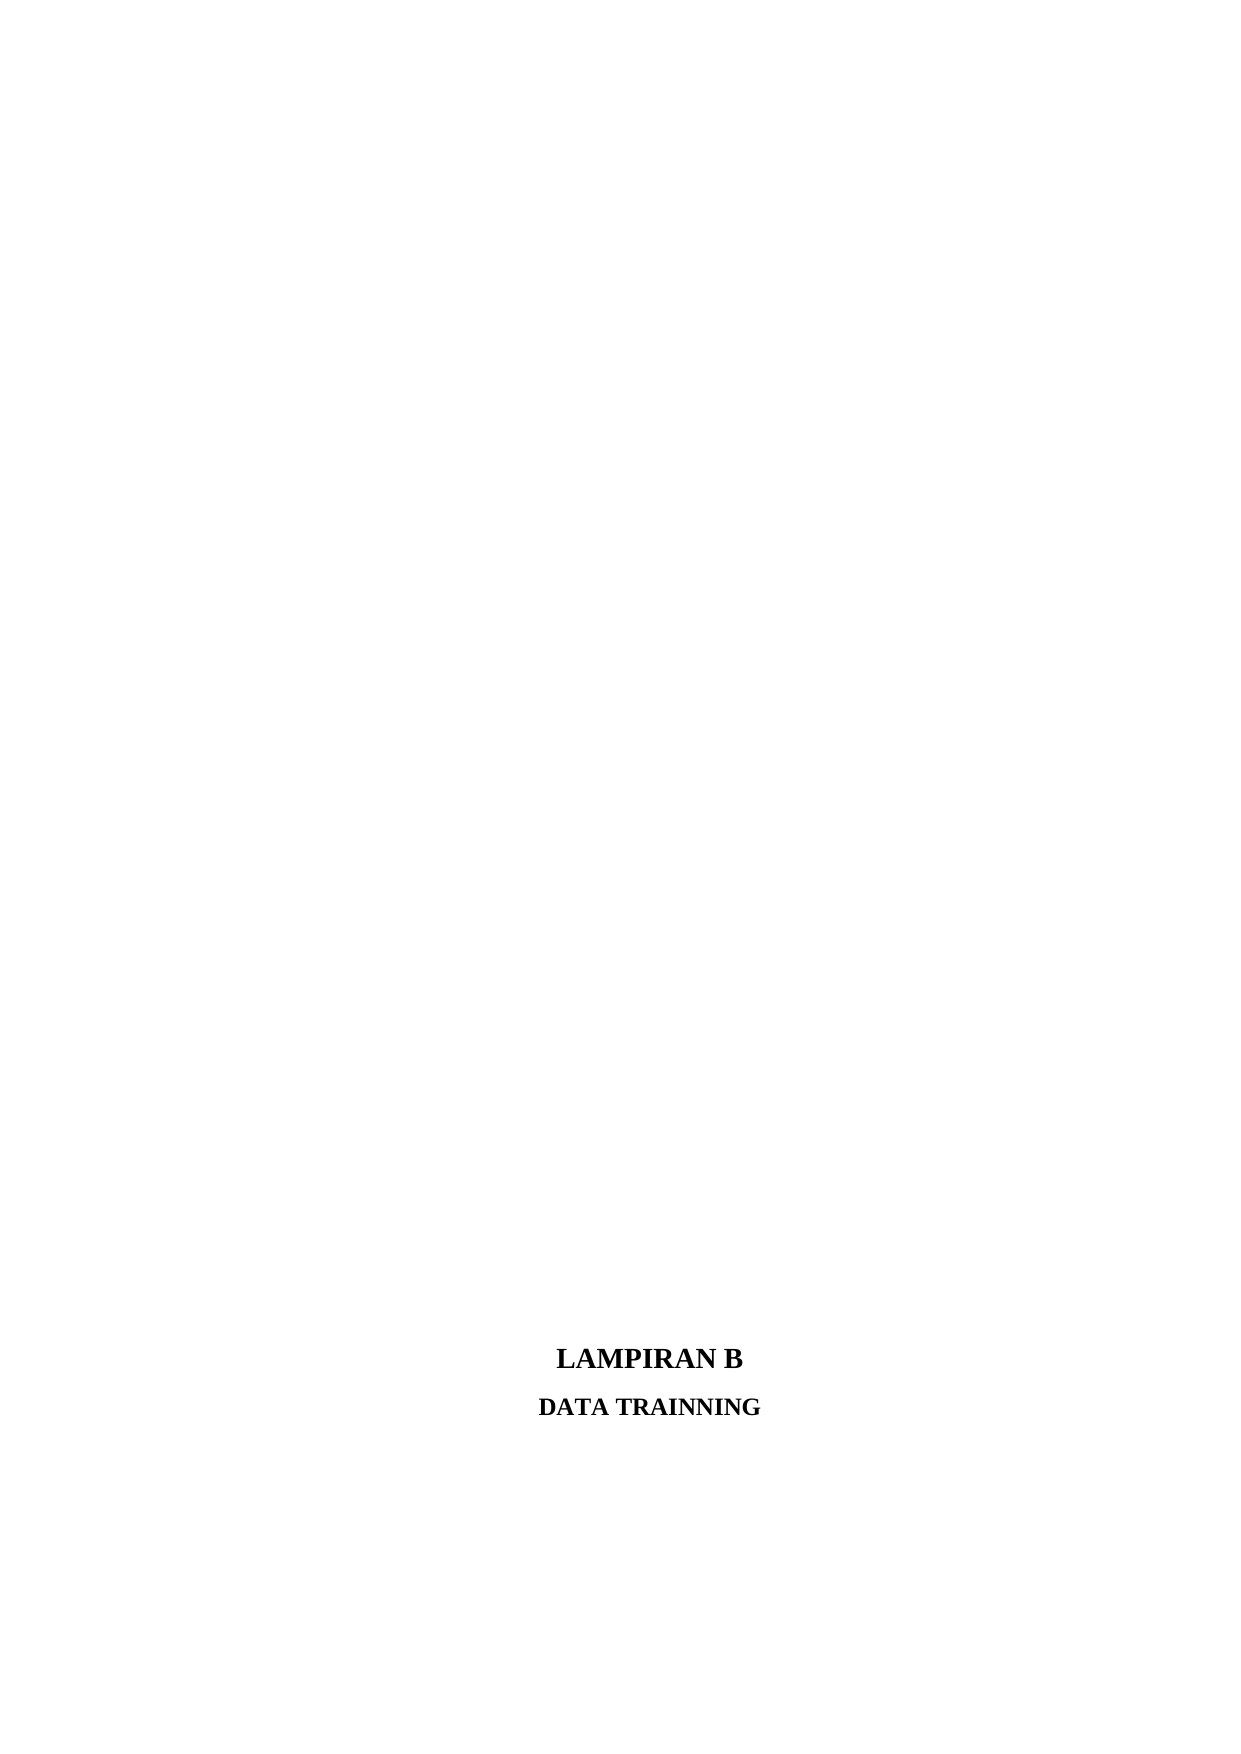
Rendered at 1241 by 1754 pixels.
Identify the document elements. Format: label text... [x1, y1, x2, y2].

text LAMPIRAN B [236, 1342, 1063, 1375]
text DATA TRAINNING [236, 1392, 1063, 1421]
